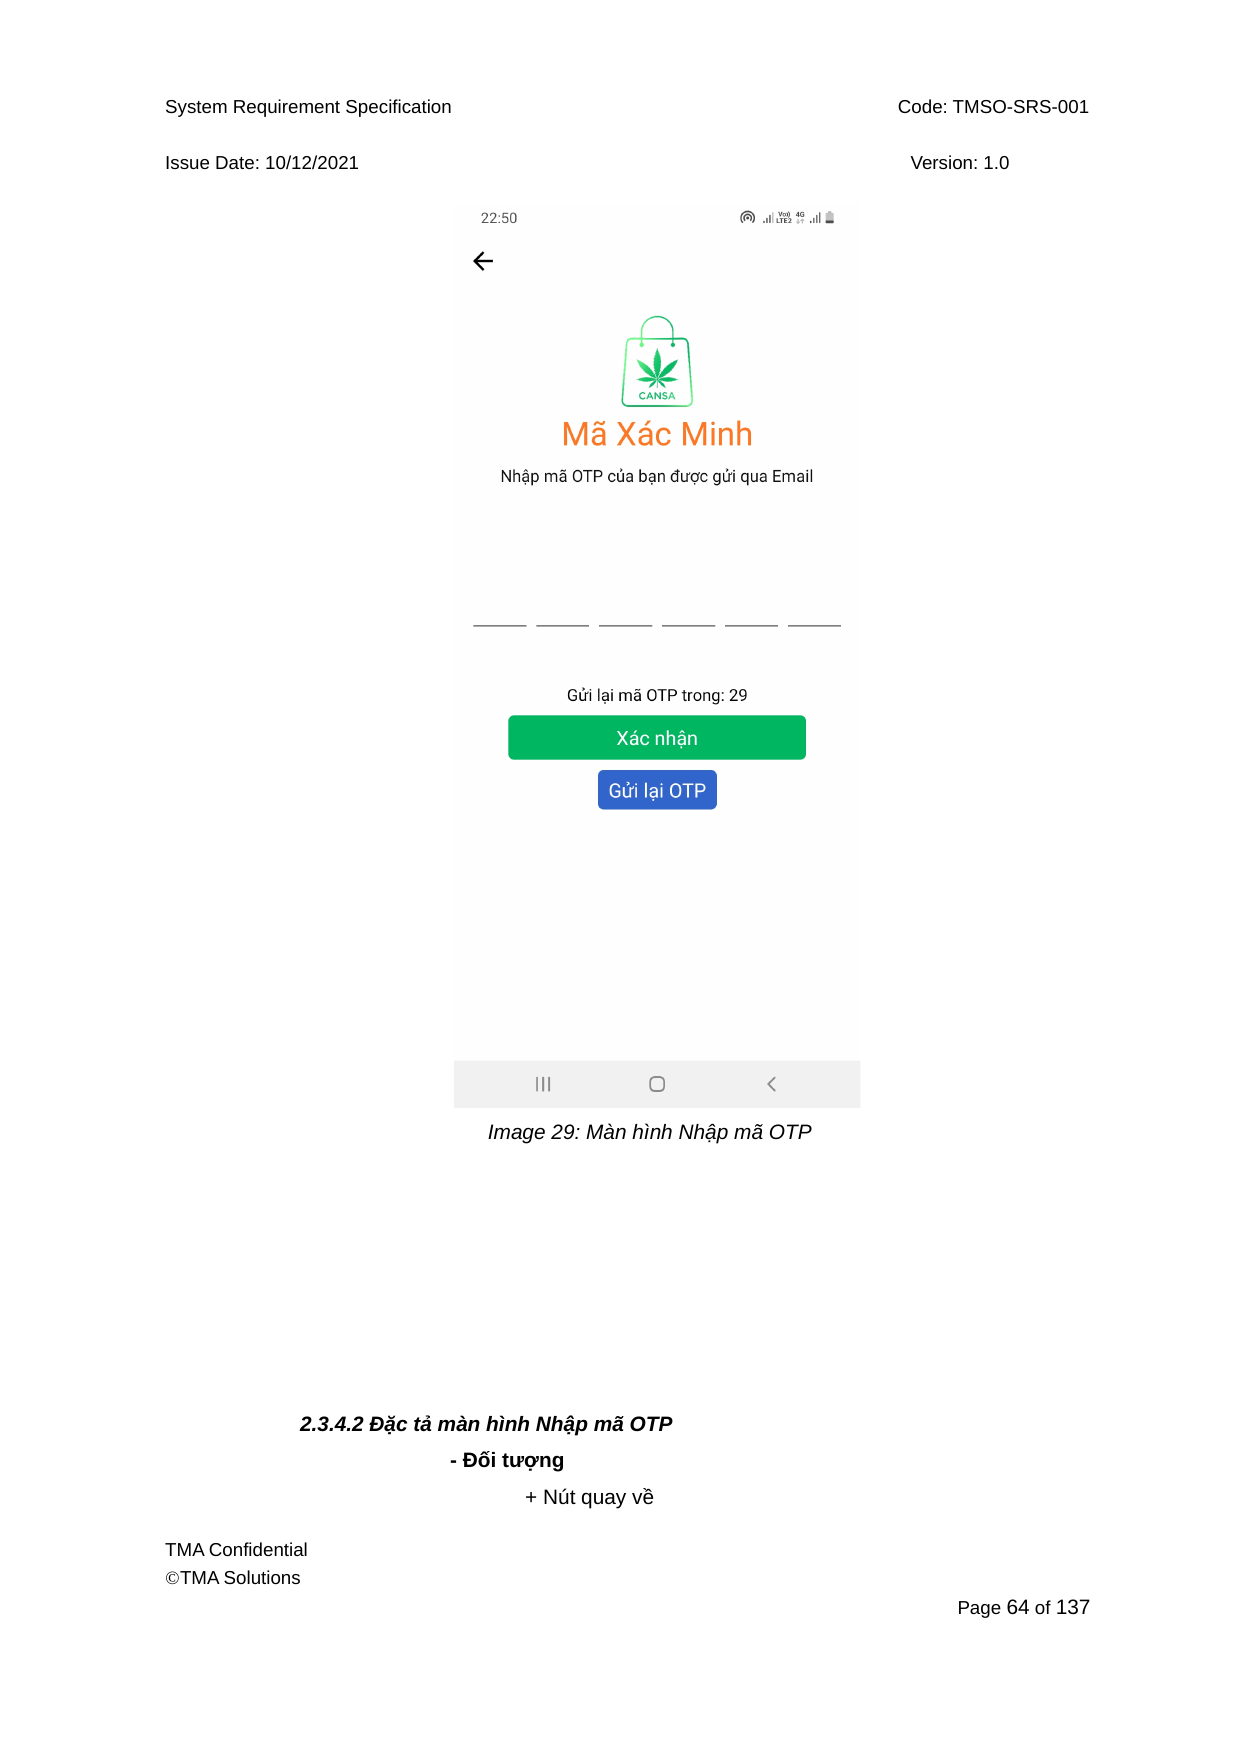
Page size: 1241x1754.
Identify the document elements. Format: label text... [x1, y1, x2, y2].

text + Nút quay về [240, 1484, 1090, 1508]
picture [453, 203, 861, 1108]
text 2.3.4.2 Đặc tả màn hình Nhập mã OTP [240, 1412, 1090, 1436]
text Image 29: Màn hình Nhập mã OTP [165, 1120, 1090, 1144]
text - Đối tượng [390, 1448, 1090, 1472]
